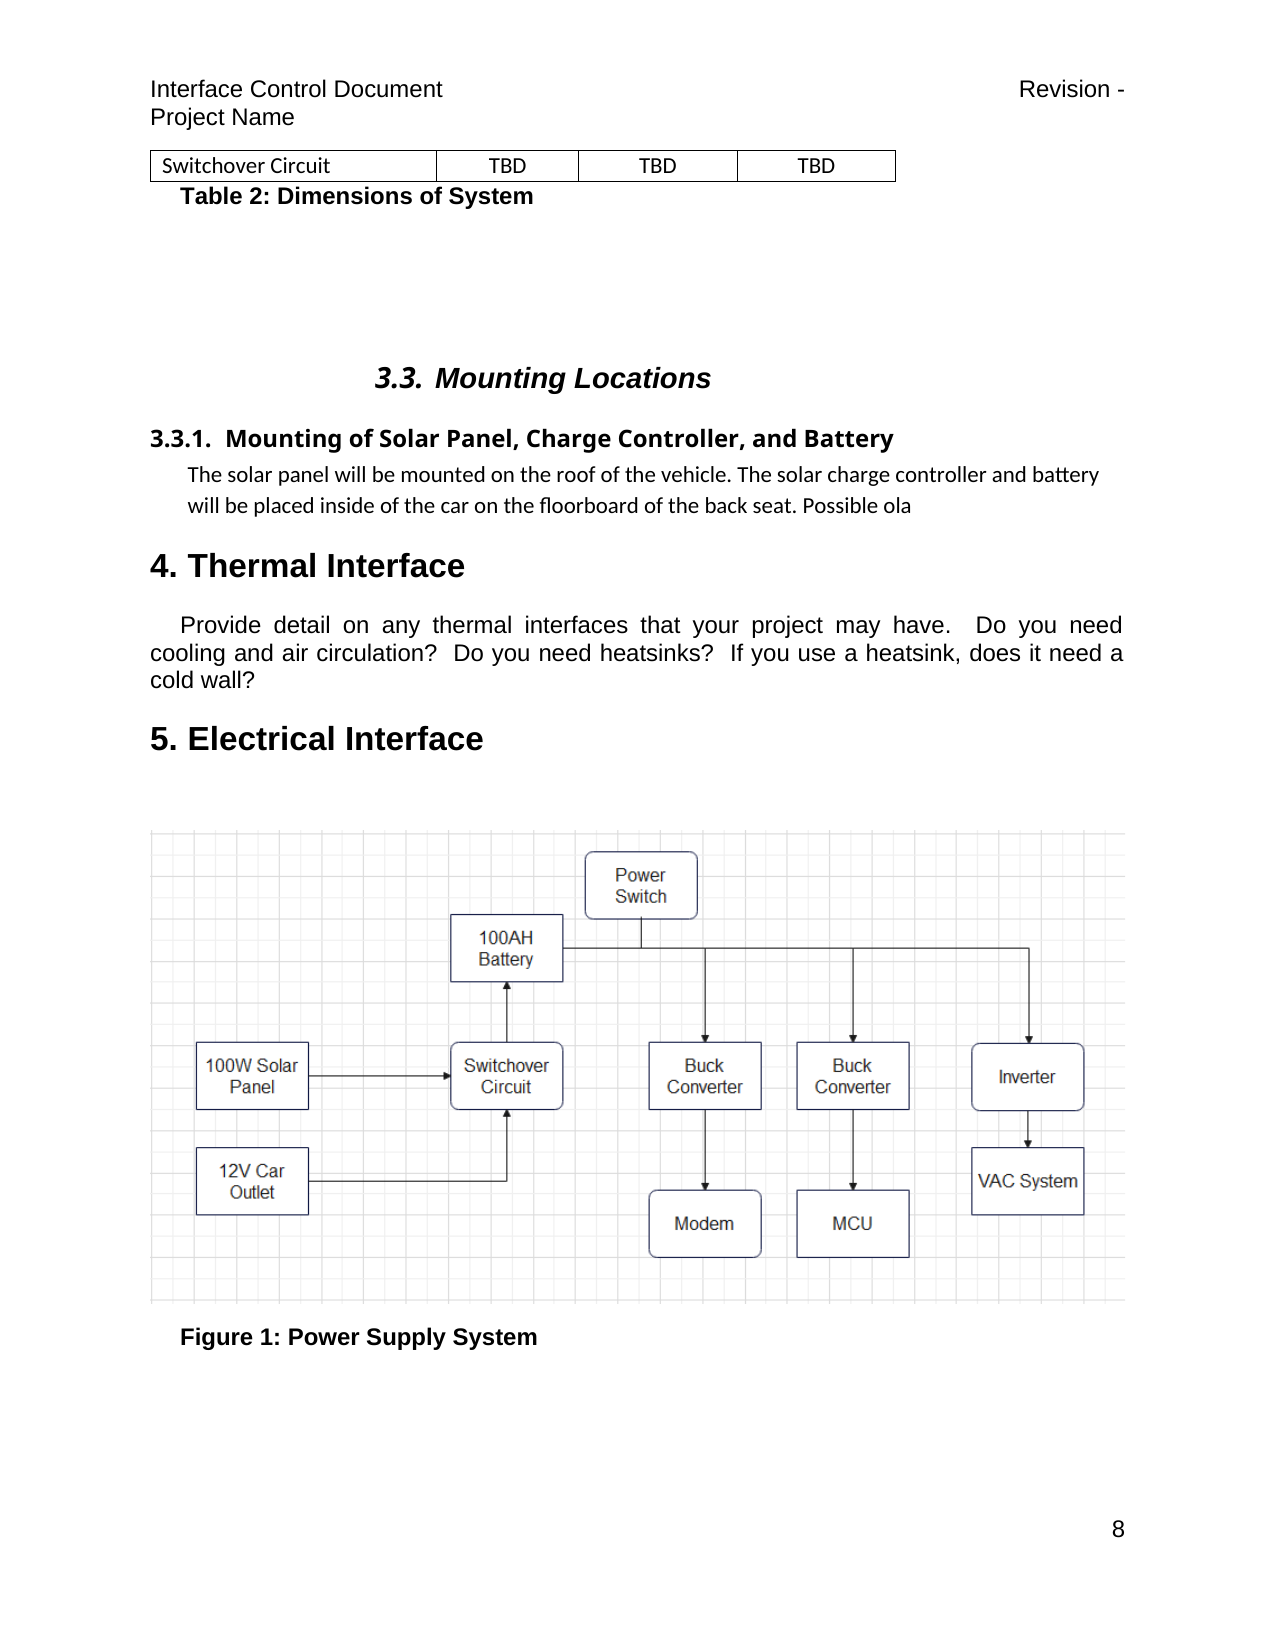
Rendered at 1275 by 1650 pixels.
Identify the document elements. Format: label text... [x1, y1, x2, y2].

subtitle Electrical Interface [150, 719, 1125, 757]
picture [150, 830, 1125, 1304]
table_cell TBD [437, 151, 578, 181]
text Table 2: Dimensions of System [150, 182, 1125, 210]
table_cell Switchover Circuit [151, 151, 436, 181]
text Provide detail on any thermal interfaces that your project may have. Do you need cooling and air circulation? Do you need heatsinks? If you use a heatsink, does it need a cold wall? [150, 611, 1125, 694]
text Figure 1: Power Supply System [150, 1323, 1125, 1351]
table_cell TBD [738, 151, 895, 181]
subtitle Thermal Interface [150, 546, 1125, 584]
text The solar panel will be mounted on the roof of the vehicle. The solar charge controller and battery will be placed inside of the car on the floorboard of the back seat. Possible ola [187, 461, 1125, 519]
subtitle Mounting Locations [375, 357, 1125, 397]
table_cell TBD [579, 151, 737, 181]
subtitle Mounting of Solar Panel, Charge Controller, and Battery [150, 422, 1125, 454]
